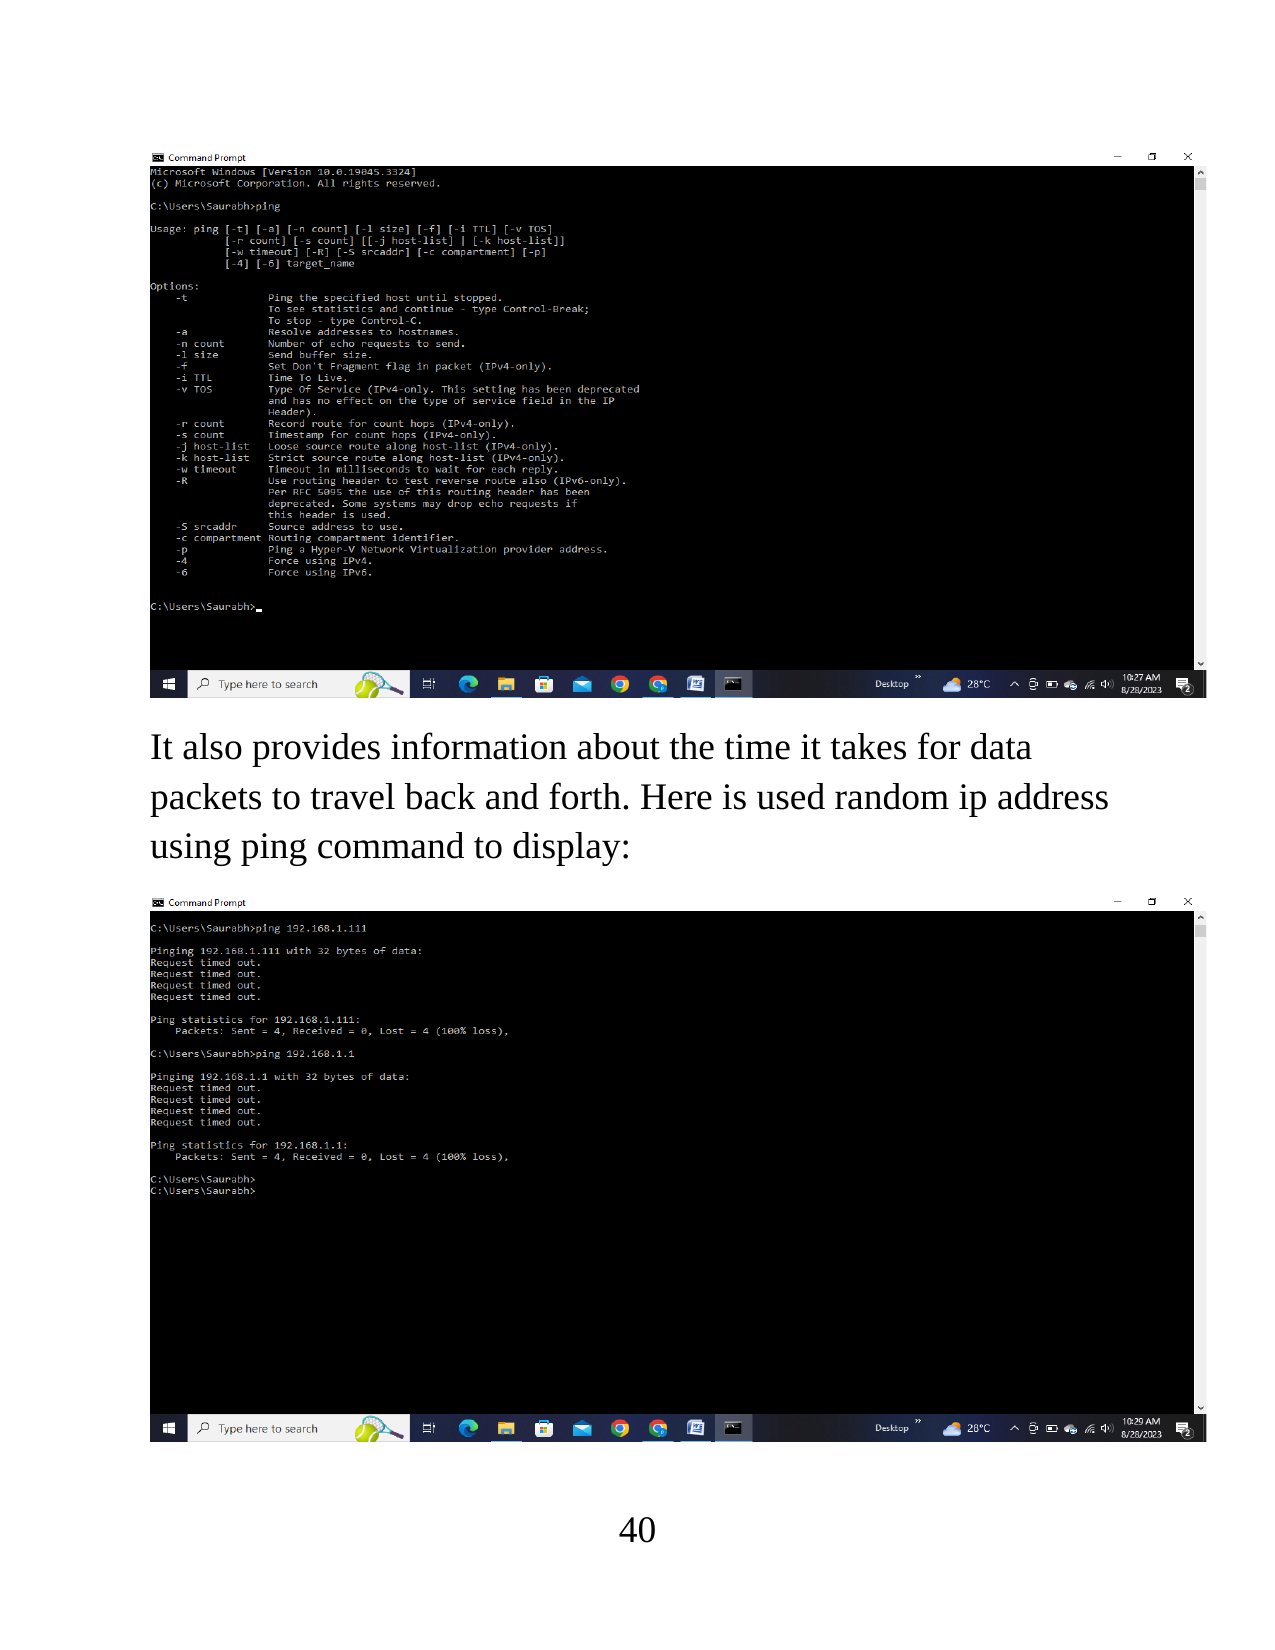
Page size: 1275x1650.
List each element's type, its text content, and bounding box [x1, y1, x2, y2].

picture [150, 894, 1207, 1442]
picture [150, 150, 1207, 698]
text It also provides information about the time it takes for data packets to travel back and forth. Here is used random ip address using ping command to display: [150, 725, 1125, 867]
